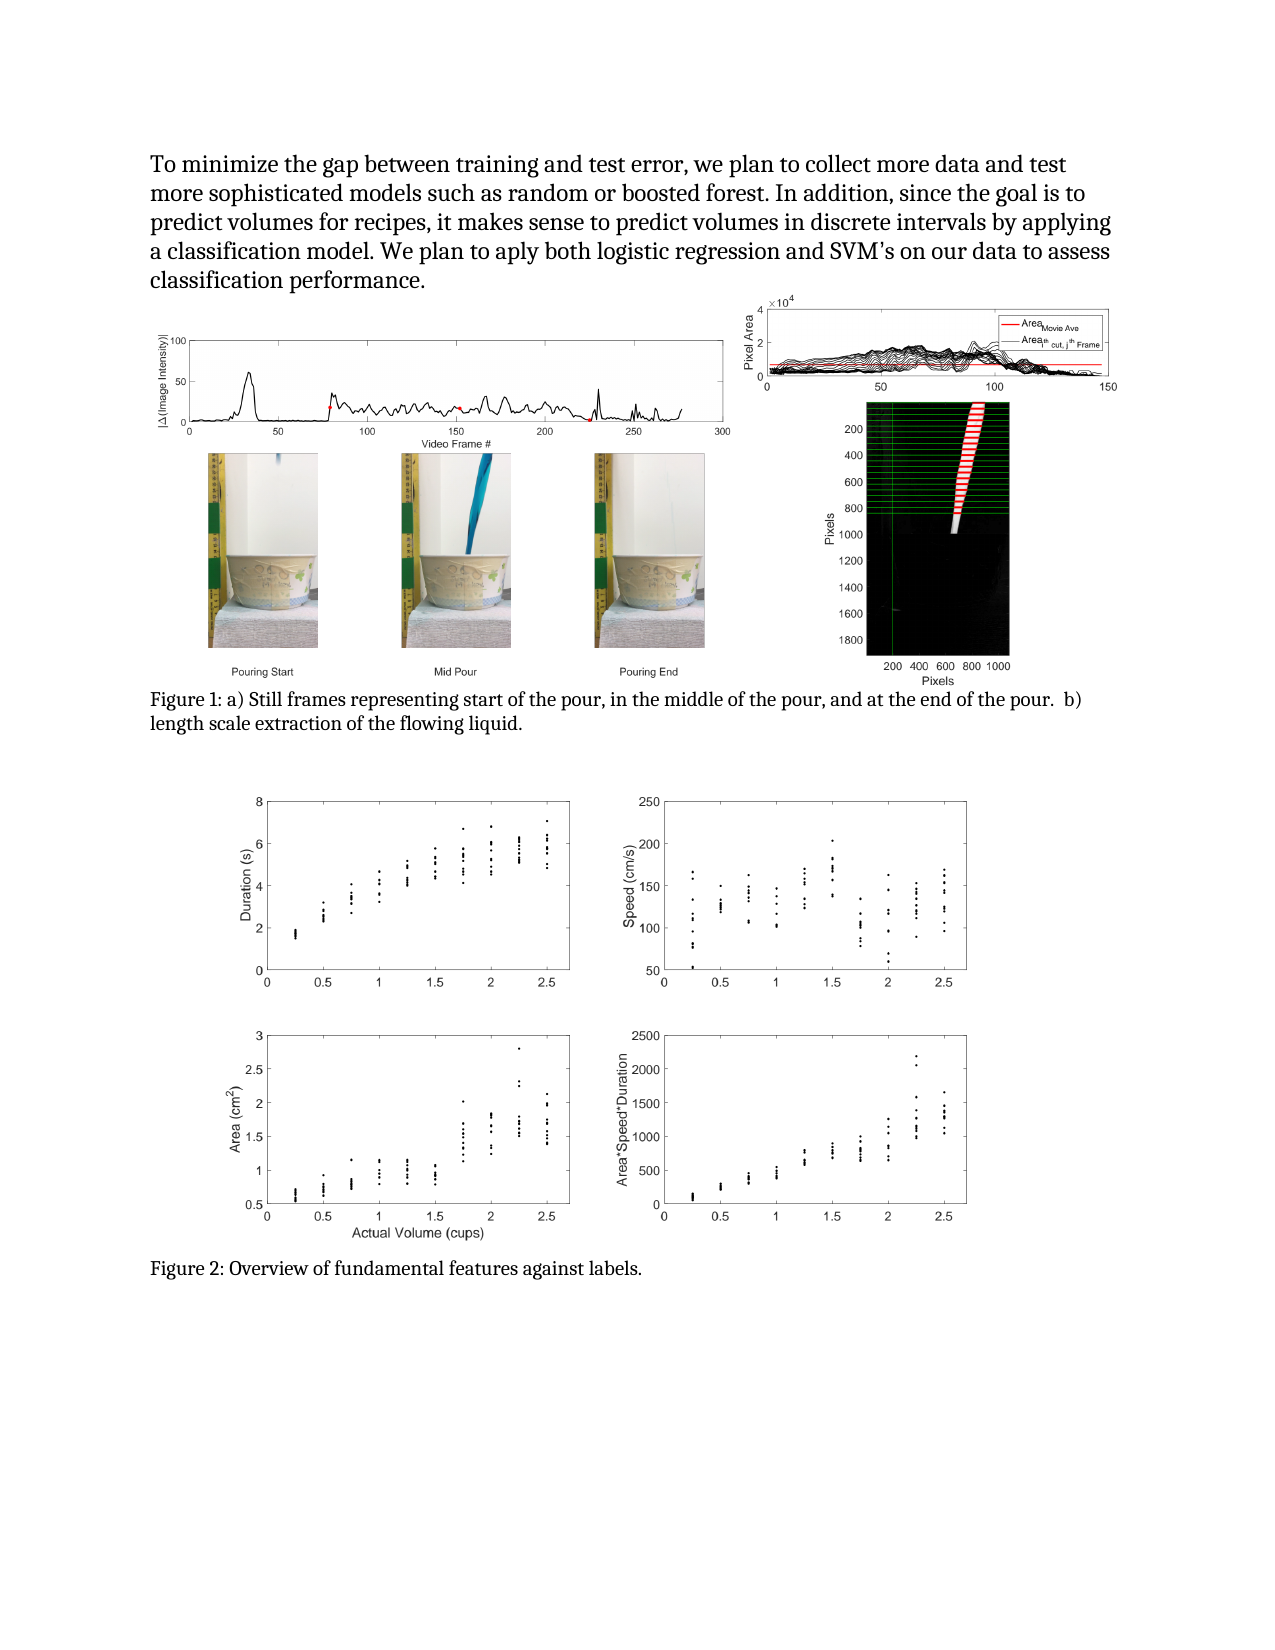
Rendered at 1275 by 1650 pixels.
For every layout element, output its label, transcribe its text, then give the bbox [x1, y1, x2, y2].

text Figure 2: Overview of fundamental features against labels. [150, 1256, 1125, 1280]
text To minimize the gap between training and test error, we plan to collect more data and test more sophisticated models such as random or boosted forest. In addition, since the goal is to predict volumes for recipes, it makes sense to predict volumes in discrete intervals by applying a classification model. We plan to aply both logistic regression and SVM’s on our data to assess classification performance. [150, 150, 1125, 295]
text Figure 1: a) Still frames representing start of the pour, in the middle of the pour, and at the end of the pour. b) length scale extraction of the flowing liquid. [150, 688, 1125, 736]
